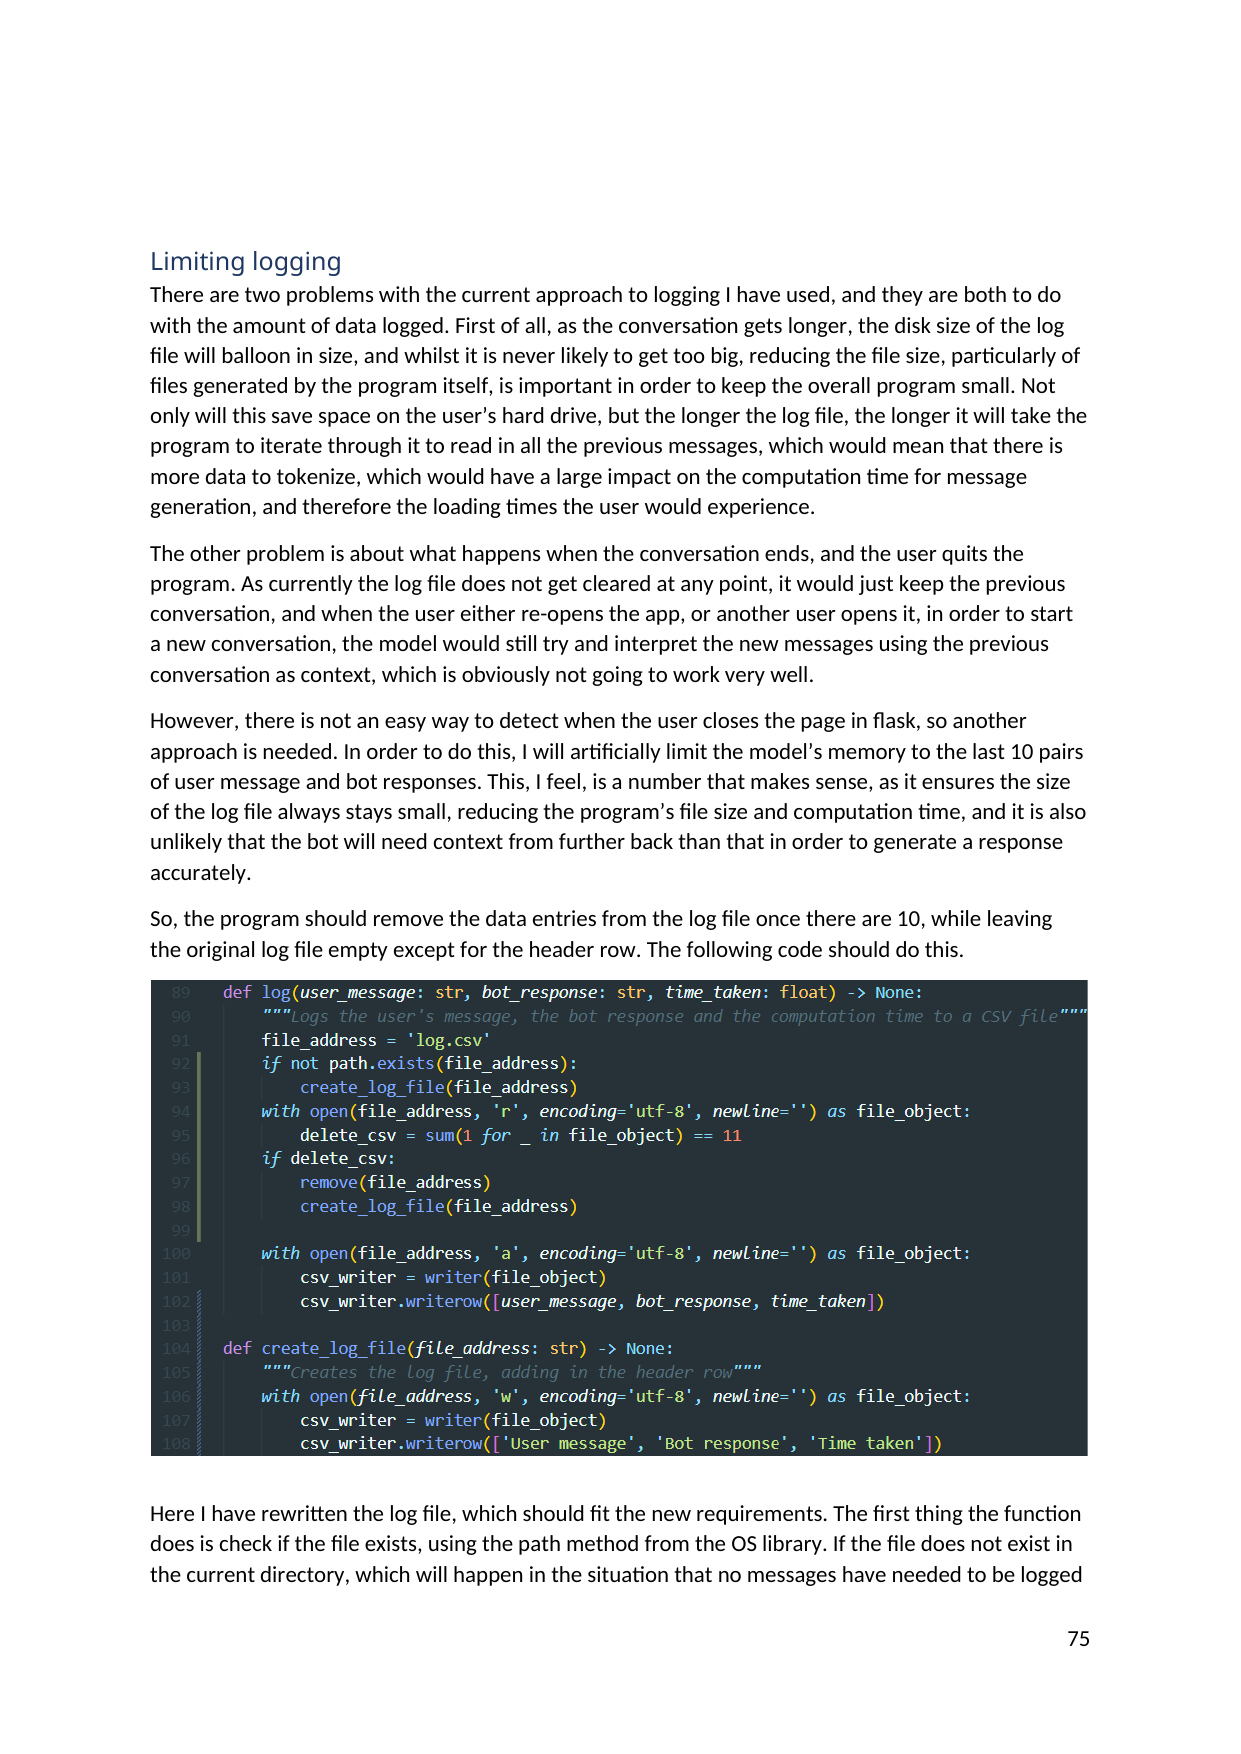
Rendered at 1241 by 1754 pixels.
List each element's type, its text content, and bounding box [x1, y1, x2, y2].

picture [150, 980, 1087, 1455]
text The other problem is about what happens when the conversation ends, and the user quits the program. As currently the log file does not get cleared at any point, it would just keep the previous conversation, and when the user either re-opens the app, or another user opens it, in order to start a new conversation, the model would still try and interpret the new messages using the previous conversation as context, which is obviously not going to work very well. [150, 539, 1090, 688]
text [150, 982, 1090, 1588]
subtitle Limiting logging [150, 244, 1090, 278]
text There are two problems with the current approach to logging I have used, and they are both to do with the amount of data logged. First of all, as the conversation gets longer, the disk size of the log file will balloon in size, and whilst it is never likely to get too big, reducing the file size, particularly of files generated by the program itself, is important in order to keep the overall program small. Not only will this save space on the user’s hard drive, but the longer the log file, the longer it will take the program to iterate through it to read in all the previous messages, which would mean that there is more data to tokenize, which would have a large impact on the computation time for message generation, and therefore the loading times the user would experience. [150, 281, 1090, 520]
text So, the program should remove the data entries from the log file once there are 10, while leaving the original log file empty except for the header row. The following code should do this. [150, 904, 1090, 963]
text However, there is not an easy way to detect when the user closes the page in flask, so another approach is needed. In order to do this, I will artificially limit the model’s memory to the last 10 pairs of user message and bot responses. This, I feel, is a number that makes sense, as it ensures the size of the log file always stays small, reducing the program’s file size and computation time, and it is also unlikely that the bot will need context from further back than that in order to generate a response accurately. [150, 707, 1090, 886]
